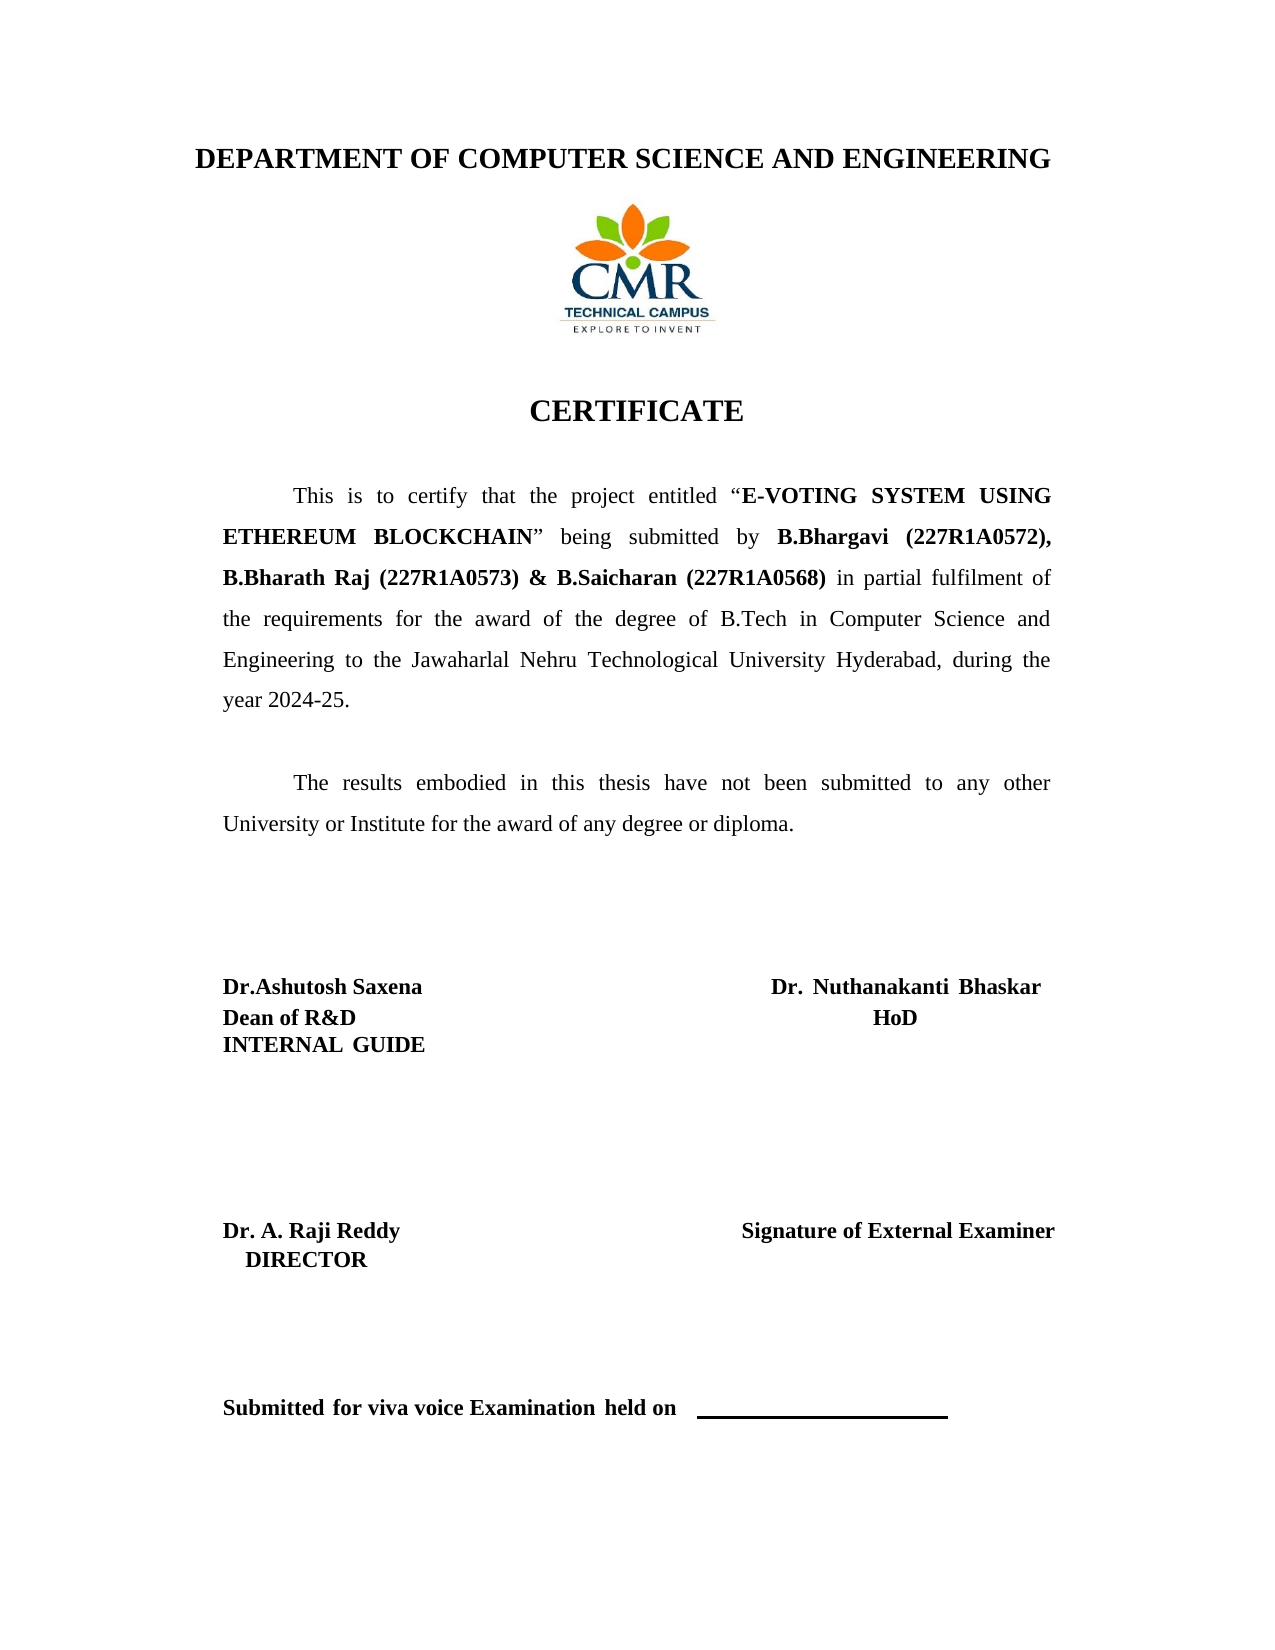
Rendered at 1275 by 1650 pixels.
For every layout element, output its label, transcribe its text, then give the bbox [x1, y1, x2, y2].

text DEPARTMENT OF COMPUTER SCIENCE AND ENGINEERING [195, 141, 1162, 175]
text This is to certify that the project entitled “E-VOTING SYSTEM USING ETHEREUM BLOCKCHAIN” being submitted by B.Bhargavi (227R1A0572), B.Bharath Raj (227R1A0573) & B.Saicharan (227R1A0568) in partial fulfilment of the requirements for the award of the degree of B.Tech in Computer Science and Engineering to the Jawaharlal Nehru Technological University Hyderabad, during the year 2024-25. [223, 482, 1052, 713]
subtitle Dr.Ashutosh Saxena Dr. Nuthanakanti Bhaskar Dean of R&D HoD [223, 973, 1041, 1030]
text The results embodied in this thesis have not been submitted to any other University or Institute for the award of any degree or diploma. [223, 769, 1051, 836]
subtitle Dr. A. Raji Reddy Signature of External Examiner DIRECTOR [223, 1217, 1063, 1272]
subtitle INTERNAL GUIDE [223, 1035, 1162, 1057]
text CERTIFICATE [150, 393, 1123, 428]
picture [552, 197, 722, 337]
subtitle Submitted for viva voice Examination held on [223, 1393, 1162, 1420]
